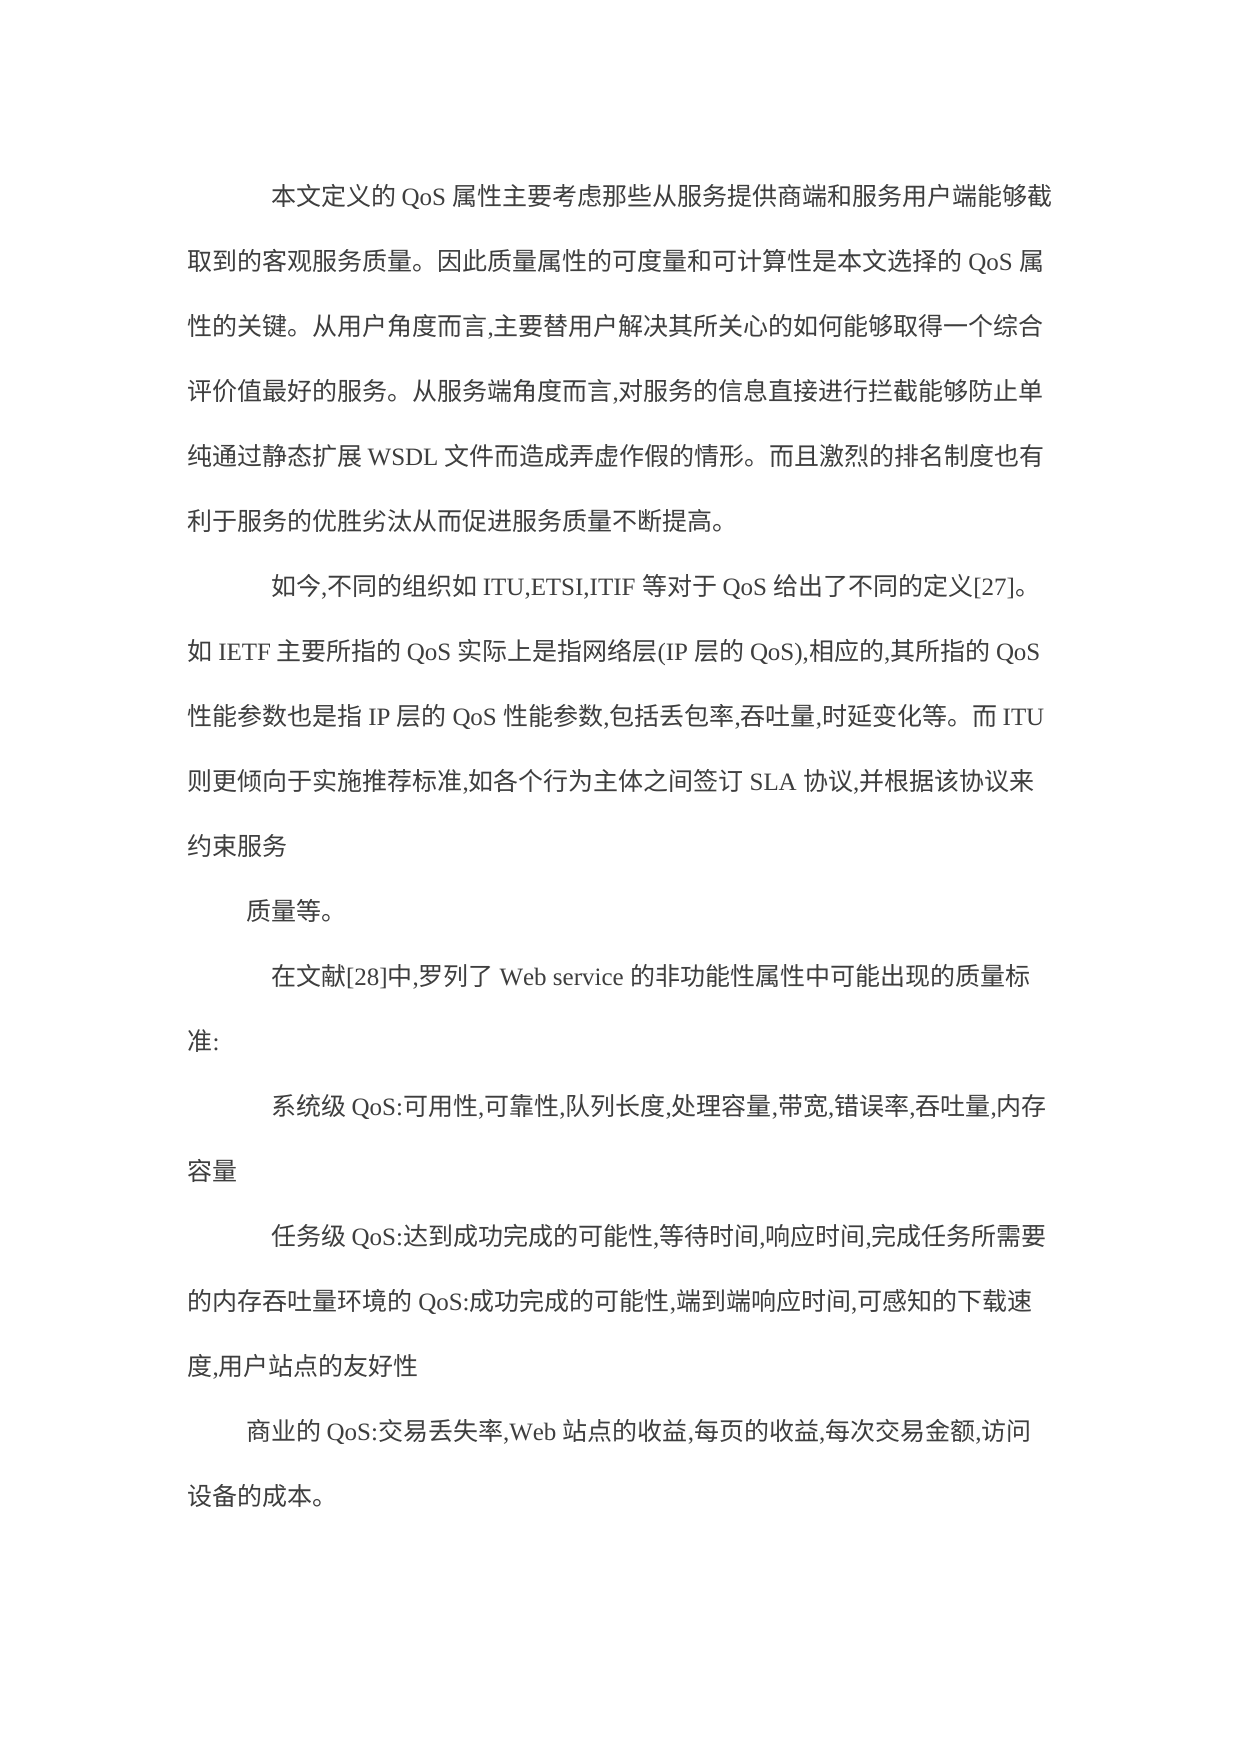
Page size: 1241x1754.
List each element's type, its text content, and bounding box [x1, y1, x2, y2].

text 系统级 QoS:可用性,可靠性,队列长度,处理容量,带宽,错误率,吞吐量,内存容量 [187, 1072, 1053, 1202]
text 商业的 QoS:交易丢失率,Web 站点的收益,每页的收益,每次交易金额,访问设备的成本。 [187, 1397, 1053, 1527]
text 在文献[28]中,罗列了 Web service 的非功能性属性中可能出现的质量标准: [187, 942, 1053, 1072]
text 质量等。 [187, 877, 1053, 942]
text 如今,不同的组织如 ITU,ETSI,ITIF 等对于 QoS 给出了不同的定义[27]。如 IETF主要所指的 QoS 实际上是指网络层(IP 层的 QoS),相应的,其所指的 QoS 性能参数也是指 IP 层的 QoS 性能参数,包括丢包率,吞吐量,时延变化等。而 ITU 则更倾向于实施推荐标准,如各个行为主体之间签订 SLA 协议,并根据该协议来约束服务 [187, 552, 1053, 877]
text 本文定义的 QoS 属性主要考虑那些从服务提供商端和服务用户端能够截取到的客观服务质量。因此质量属性的可度量和可计算性是本文选择的 QoS 属性的关键。从用户角度而言,主要替用户解决其所关心的如何能够取得一个综合评价值最好的服务。从服务端角度而言,对服务的信息直接进行拦截能够防止单纯通过静态扩展WSDL 文件而造成弄虚作假的情形。而且激烈的排名制度也有利于服务的优胜劣汰从而促进服务质量不断提高。 [187, 162, 1053, 552]
text 任务级 QoS:达到成功完成的可能性,等待时间,响应时间,完成任务所需要的内存吞吐量环境的 QoS:成功完成的可能性,端到端响应时间,可感知的下载速度,用户站点的友好性 [187, 1202, 1053, 1397]
